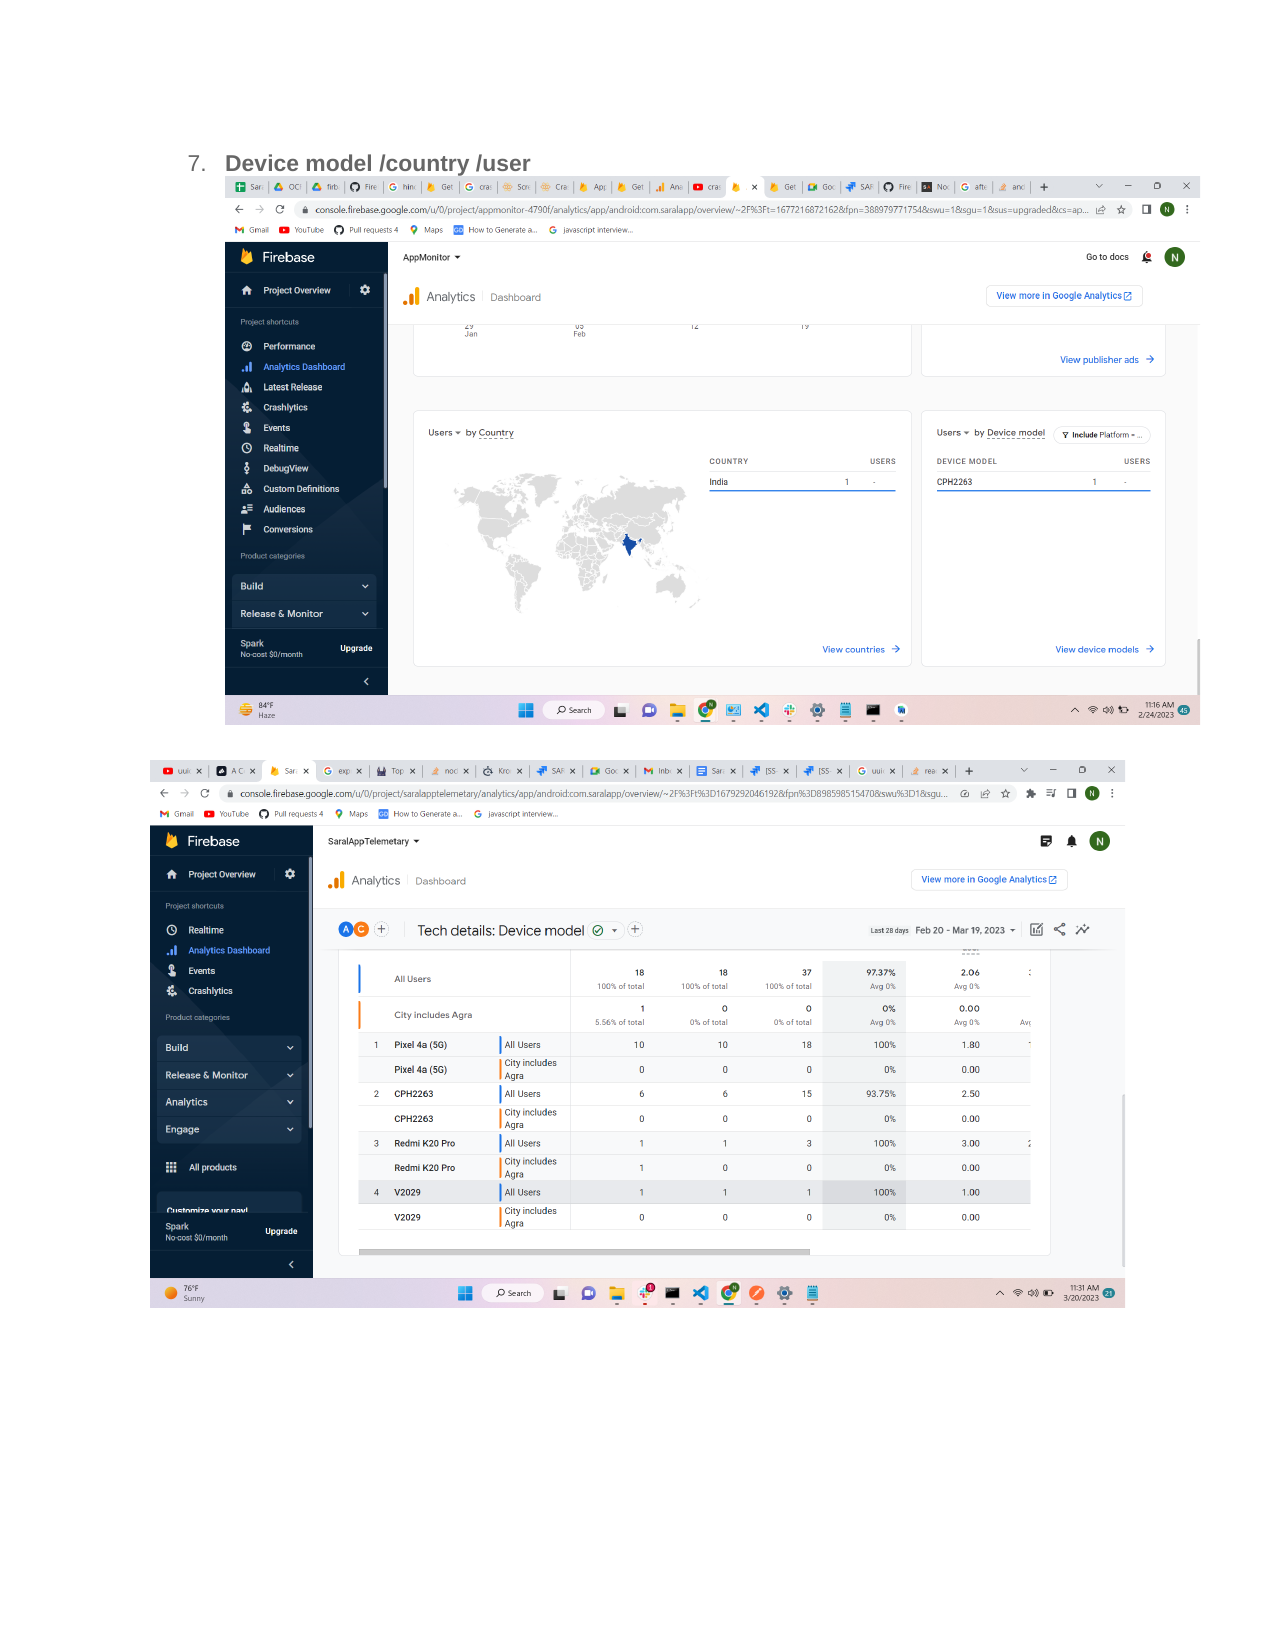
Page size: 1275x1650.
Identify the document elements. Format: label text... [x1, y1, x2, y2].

picture [150, 760, 1125, 1308]
picture [225, 176, 1200, 725]
